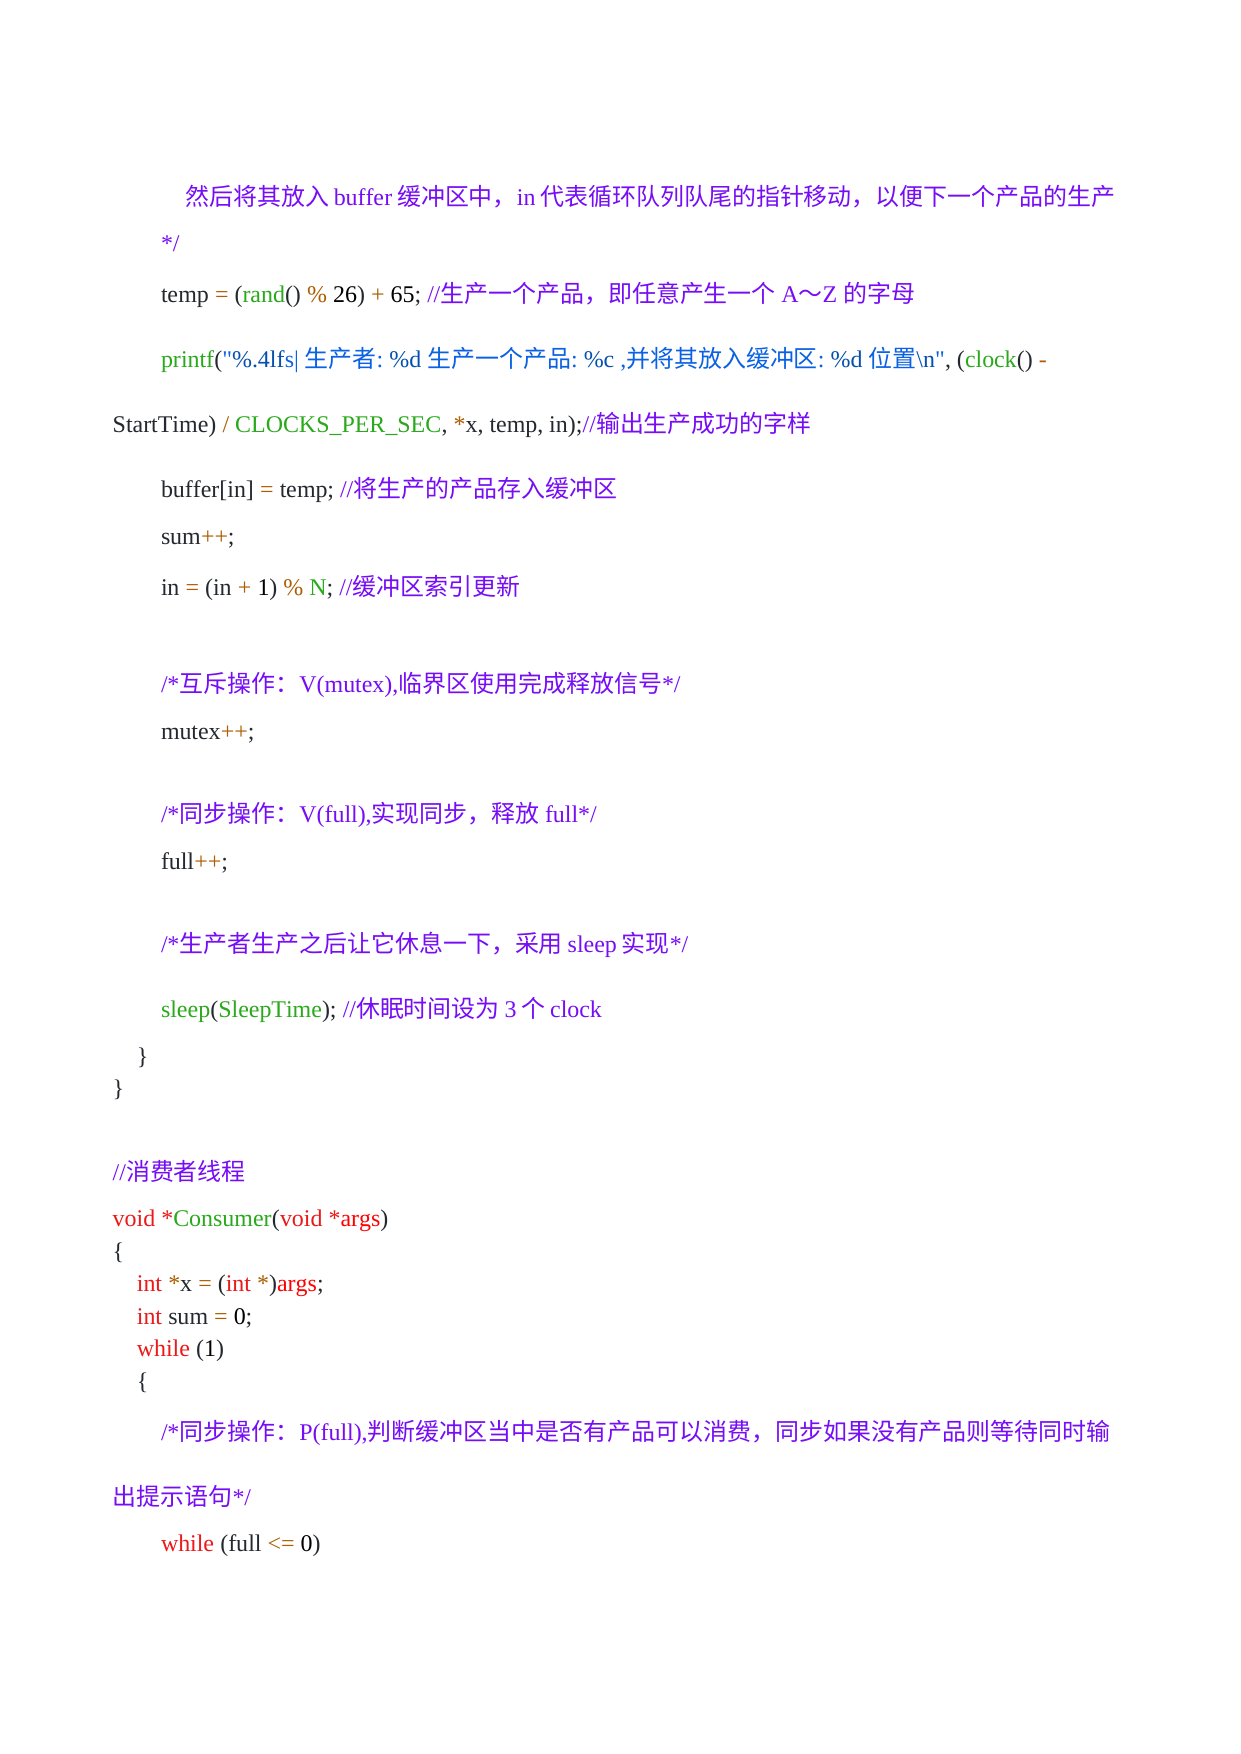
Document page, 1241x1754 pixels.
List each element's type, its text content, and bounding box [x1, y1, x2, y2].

text } [112, 1039, 1128, 1072]
text temp = (rand() % 26) + 65; //生产一个产品，即任意产生一个 A～Z 的字母 [112, 259, 1128, 324]
text //消费者线程 [112, 1137, 1128, 1202]
text /*同步操作：V(full),实现同步，释放 full*/ [112, 779, 1128, 844]
text int *x = (int *)args; [112, 1267, 1128, 1299]
text /*生产者生产之后让它休息一下，采用sleep实现*/ [112, 909, 1128, 974]
text sum++; [112, 519, 1128, 552]
text printf("%.4lfs| 生产者: %d 生产一个产品: %c ,并将其放入缓冲区: %d 位置\n", (clock() - StartTime) / CLOCKS_PER_SEC, *x, temp, in);//输出生产成功的字样 [112, 324, 1128, 454]
text { [112, 1364, 1128, 1397]
text full++; [112, 844, 1128, 877]
text } [112, 1072, 1128, 1104]
text { [112, 1234, 1128, 1267]
text mutex++; [112, 714, 1128, 747]
text /*互斥操作：V(mutex),临界区使用完成释放信号*/ [112, 649, 1128, 714]
text while (1) [112, 1332, 1128, 1364]
text int sum = 0; [112, 1299, 1128, 1332]
text sleep(SleepTime); //休眠时间设为3个clock [112, 974, 1128, 1039]
text */ [112, 227, 1128, 259]
text void *Consumer(void *args) [112, 1202, 1128, 1234]
text while (full <= 0) [112, 1527, 1128, 1559]
text in = (in + 1) % N; //缓冲区索引更新 [112, 552, 1128, 617]
text 然后将其放入buffer缓冲区中，in代表循环队列队尾的指针移动，以便下一个产品的生产 [112, 162, 1128, 227]
text buffer[in] = temp; //将生产的产品存入缓冲区 [112, 454, 1128, 519]
text /*同步操作：P(full),判断缓冲区当中是否有产品可以消费，同步如果没有产品则等待同时输出提示语句*/ [112, 1397, 1128, 1527]
